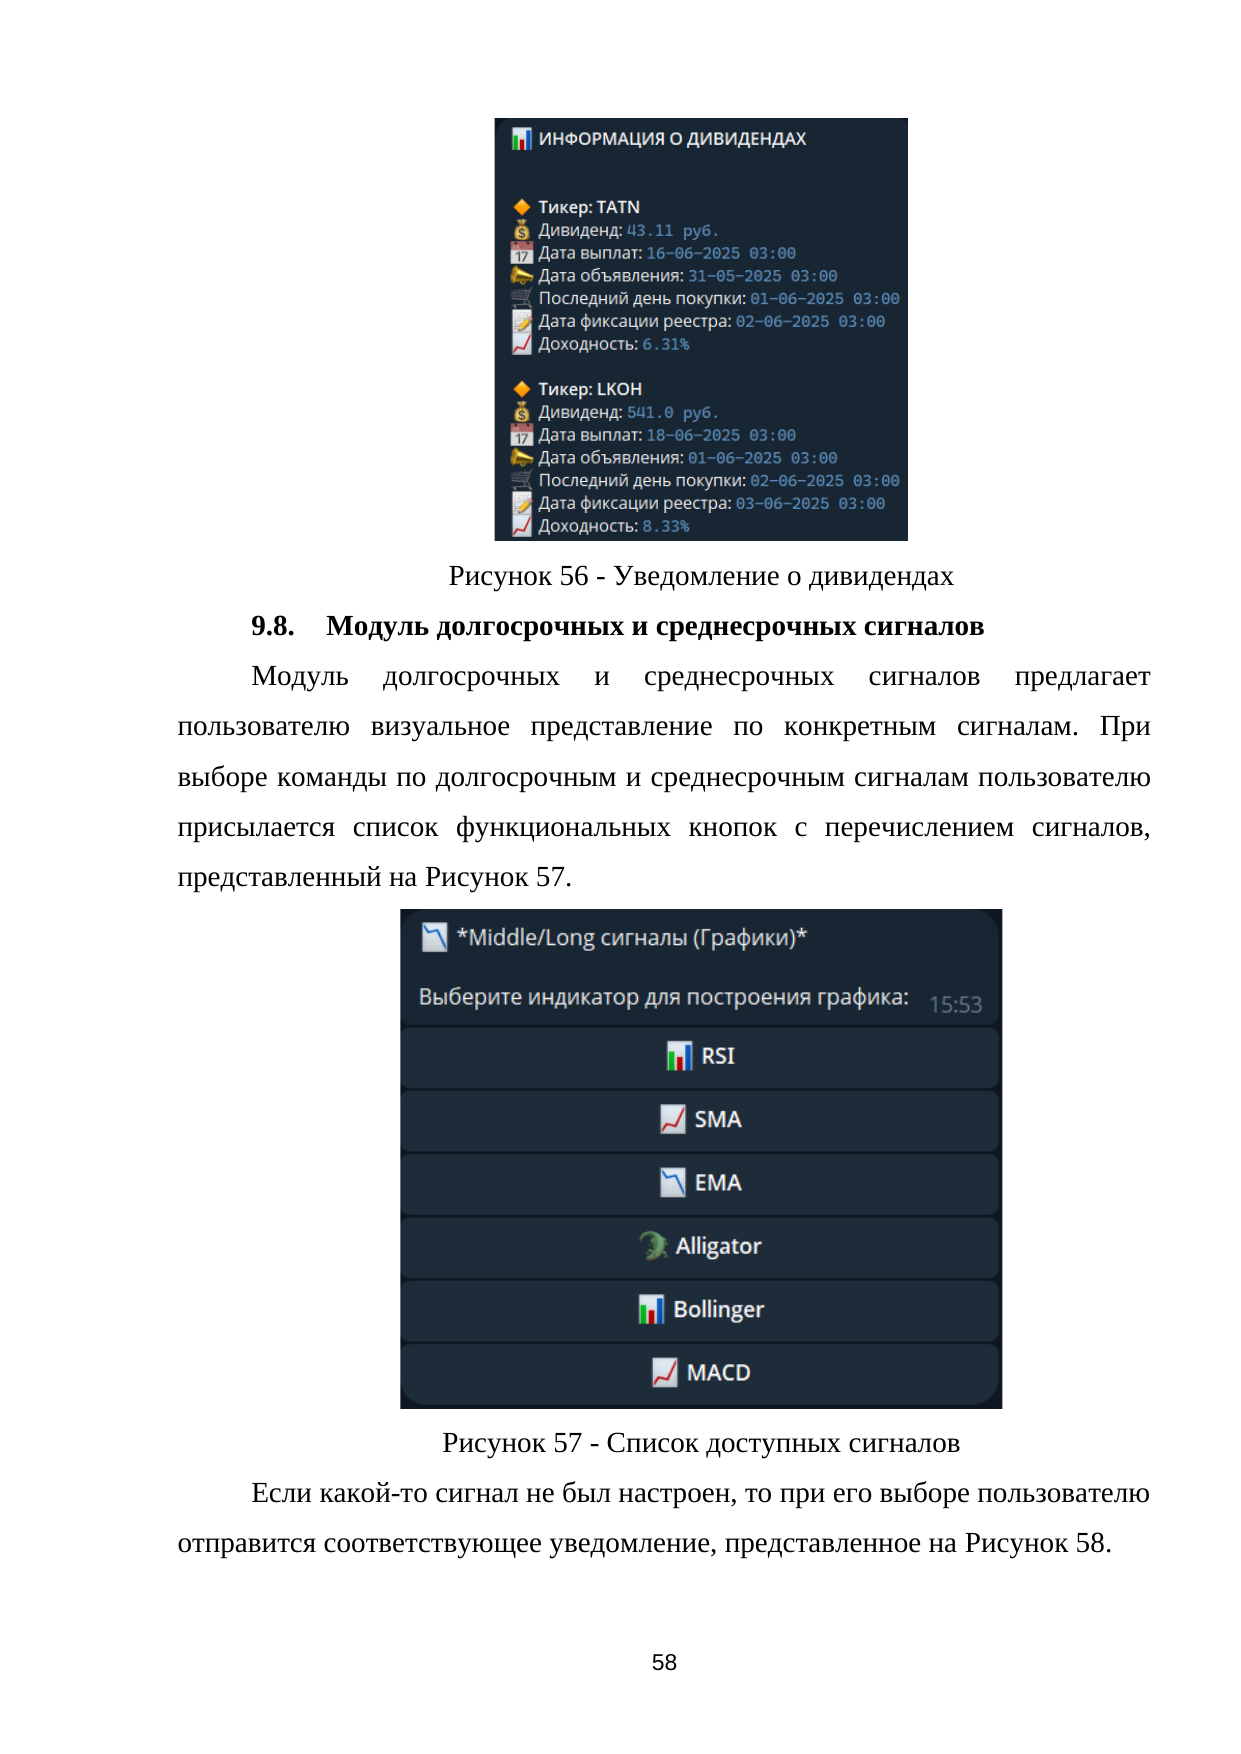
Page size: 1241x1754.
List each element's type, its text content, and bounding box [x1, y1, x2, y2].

list Модуль долгосрочных и среднесрочных сигналов [251, 608, 1152, 641]
text Модуль долгосрочных и среднесрочных сигналов предлагает пользователю визуальное представление по конкретным сигналам. При выборе команды по долгосрочным и среднесрочным сигналам пользователю присылается список функциональных кнопок с перечислением сигналов, представленный на рисунке 57. [177, 658, 1152, 893]
picture [400, 909, 1003, 1409]
picture [494, 118, 908, 541]
text Если какой-то сигнал не был настроен, то при его выборе пользователю отправится соответствующее уведомление, представленное на рисунке 58. [177, 1475, 1152, 1559]
